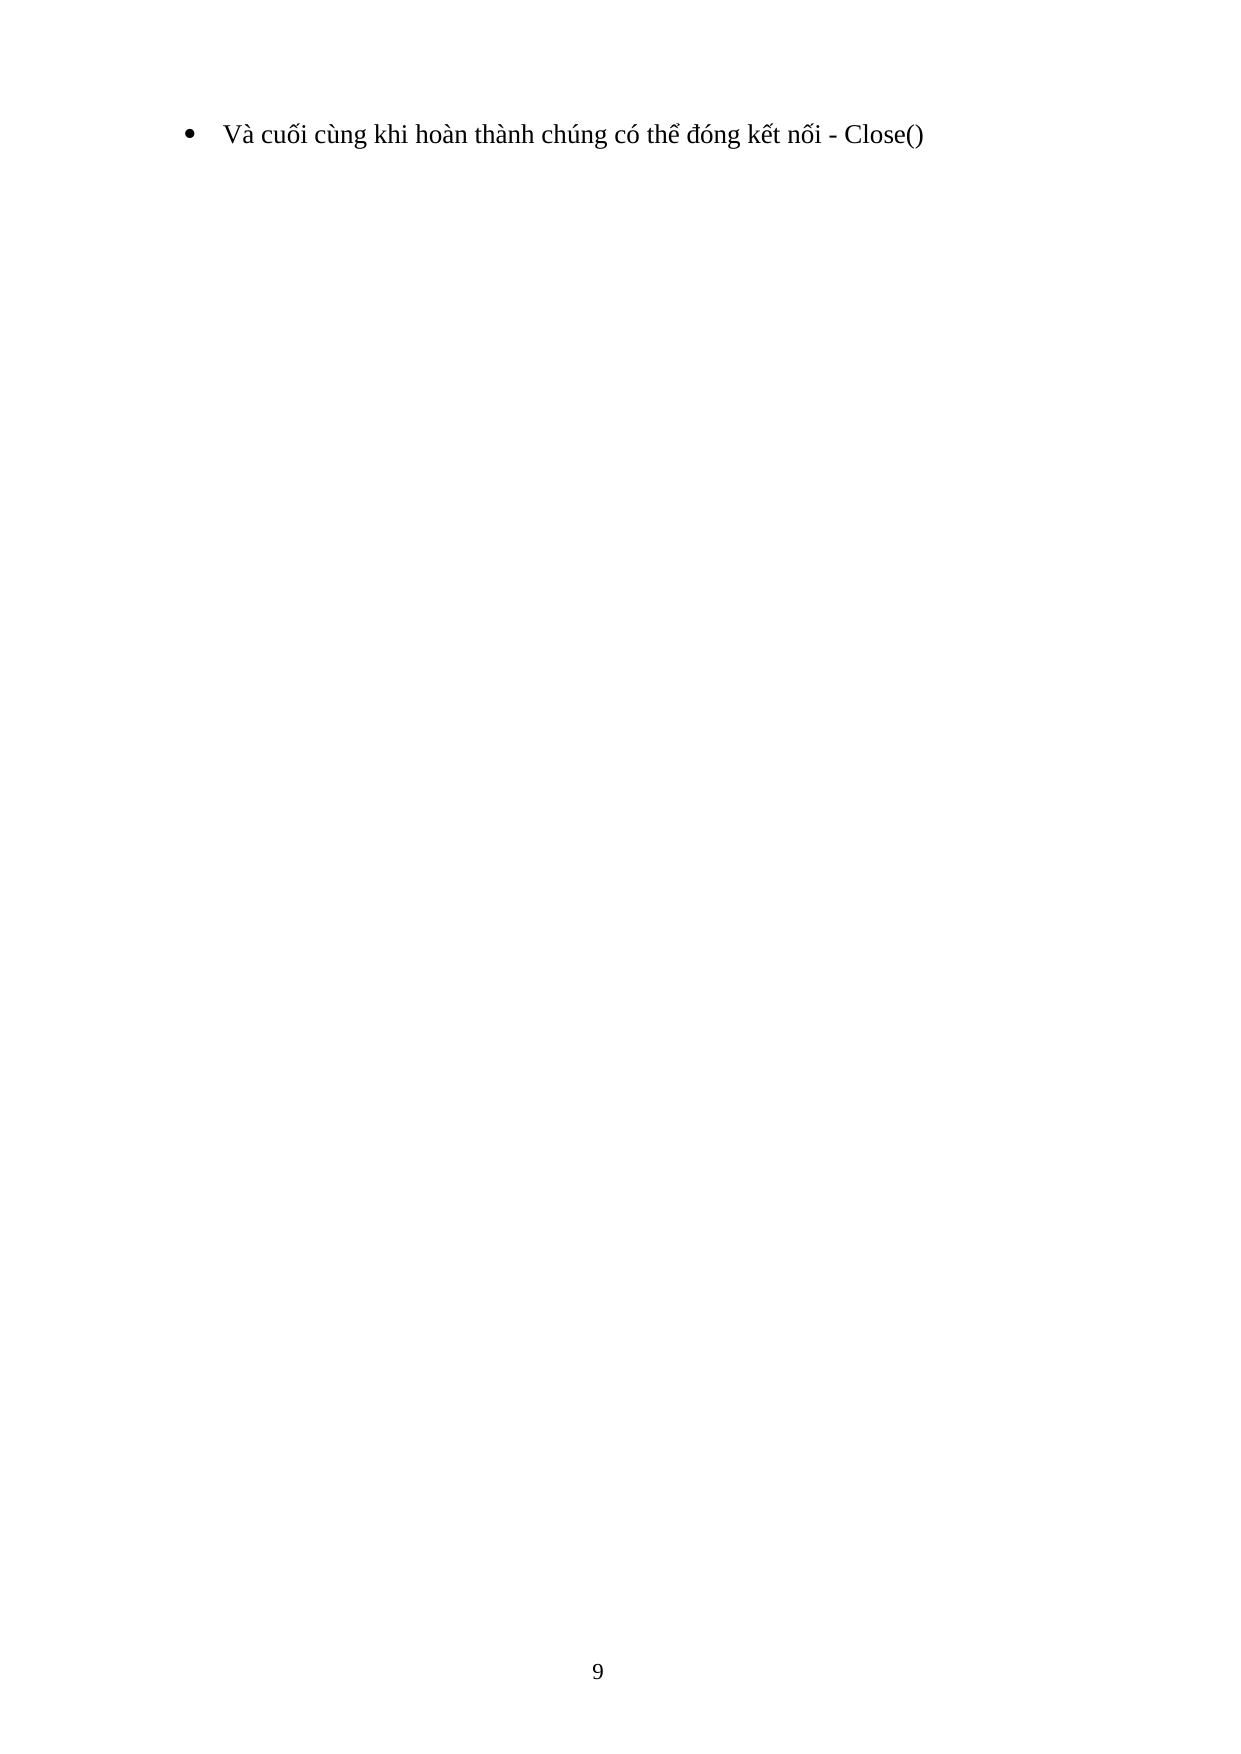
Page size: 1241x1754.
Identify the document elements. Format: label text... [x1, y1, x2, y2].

list Và cuối cùng khi hoàn thành chúng có thể đóng kết nối - Close() [185, 118, 1134, 149]
